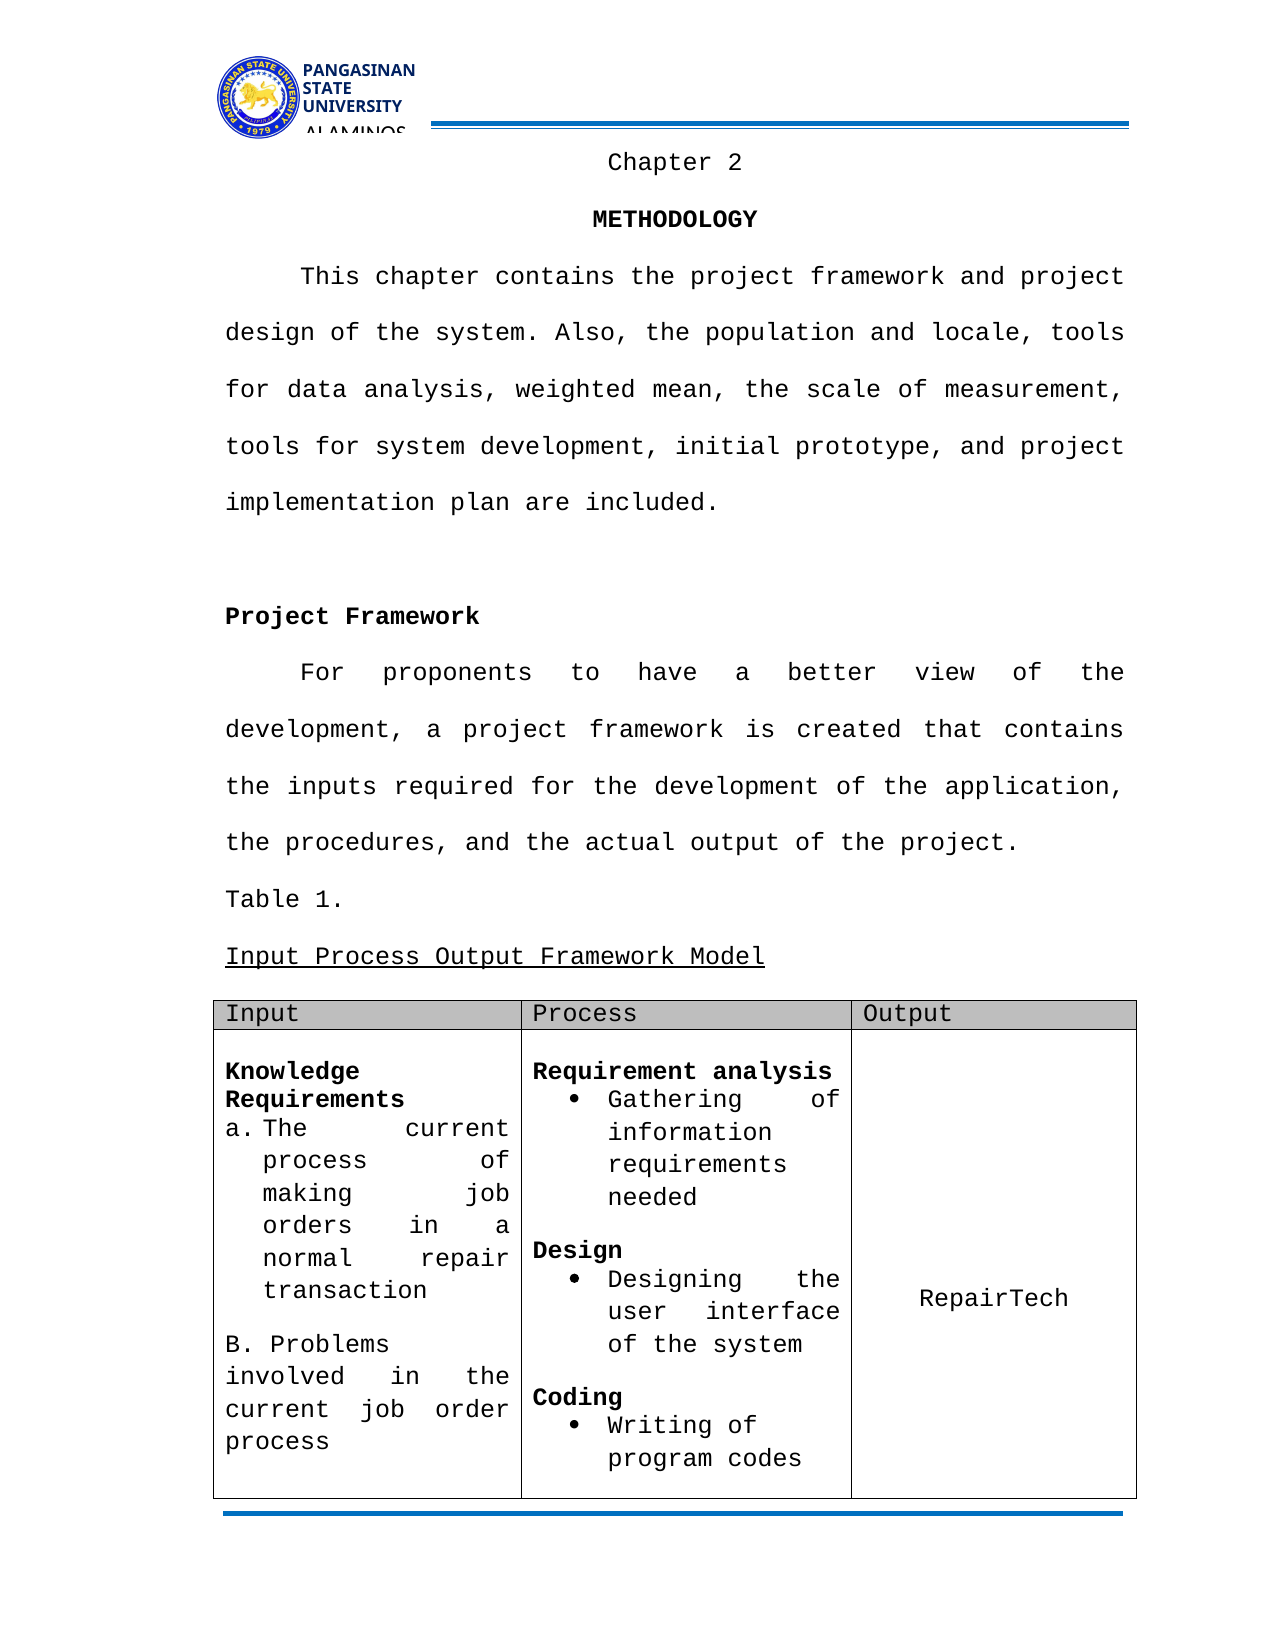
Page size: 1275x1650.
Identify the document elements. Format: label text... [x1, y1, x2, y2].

text Table 1. [225, 887, 1125, 915]
text METHODOLOGY [225, 207, 1125, 235]
text Project Framework [225, 603, 1125, 632]
text Input Process Output Framework Model [225, 943, 1125, 972]
table_header Process [522, 1001, 851, 1029]
table_cell RepairTech [852, 1030, 1136, 1498]
text This chapter contains the project framework and project design of the system. Also, the population and locale, tools for data analysis, weighted mean, the scale of measurement, tools for system development, initial prototype, and project implementation plan are included. [225, 263, 1125, 518]
text For proponents to have a better view of the development, a project framework is created that contains the inputs required for the development of the application, the procedures, and the actual output of the project. [225, 660, 1125, 858]
text Chapter 2 [225, 150, 1125, 178]
table_header Input [214, 1001, 521, 1029]
table_header Output [852, 1001, 1136, 1029]
picture [217, 56, 300, 139]
